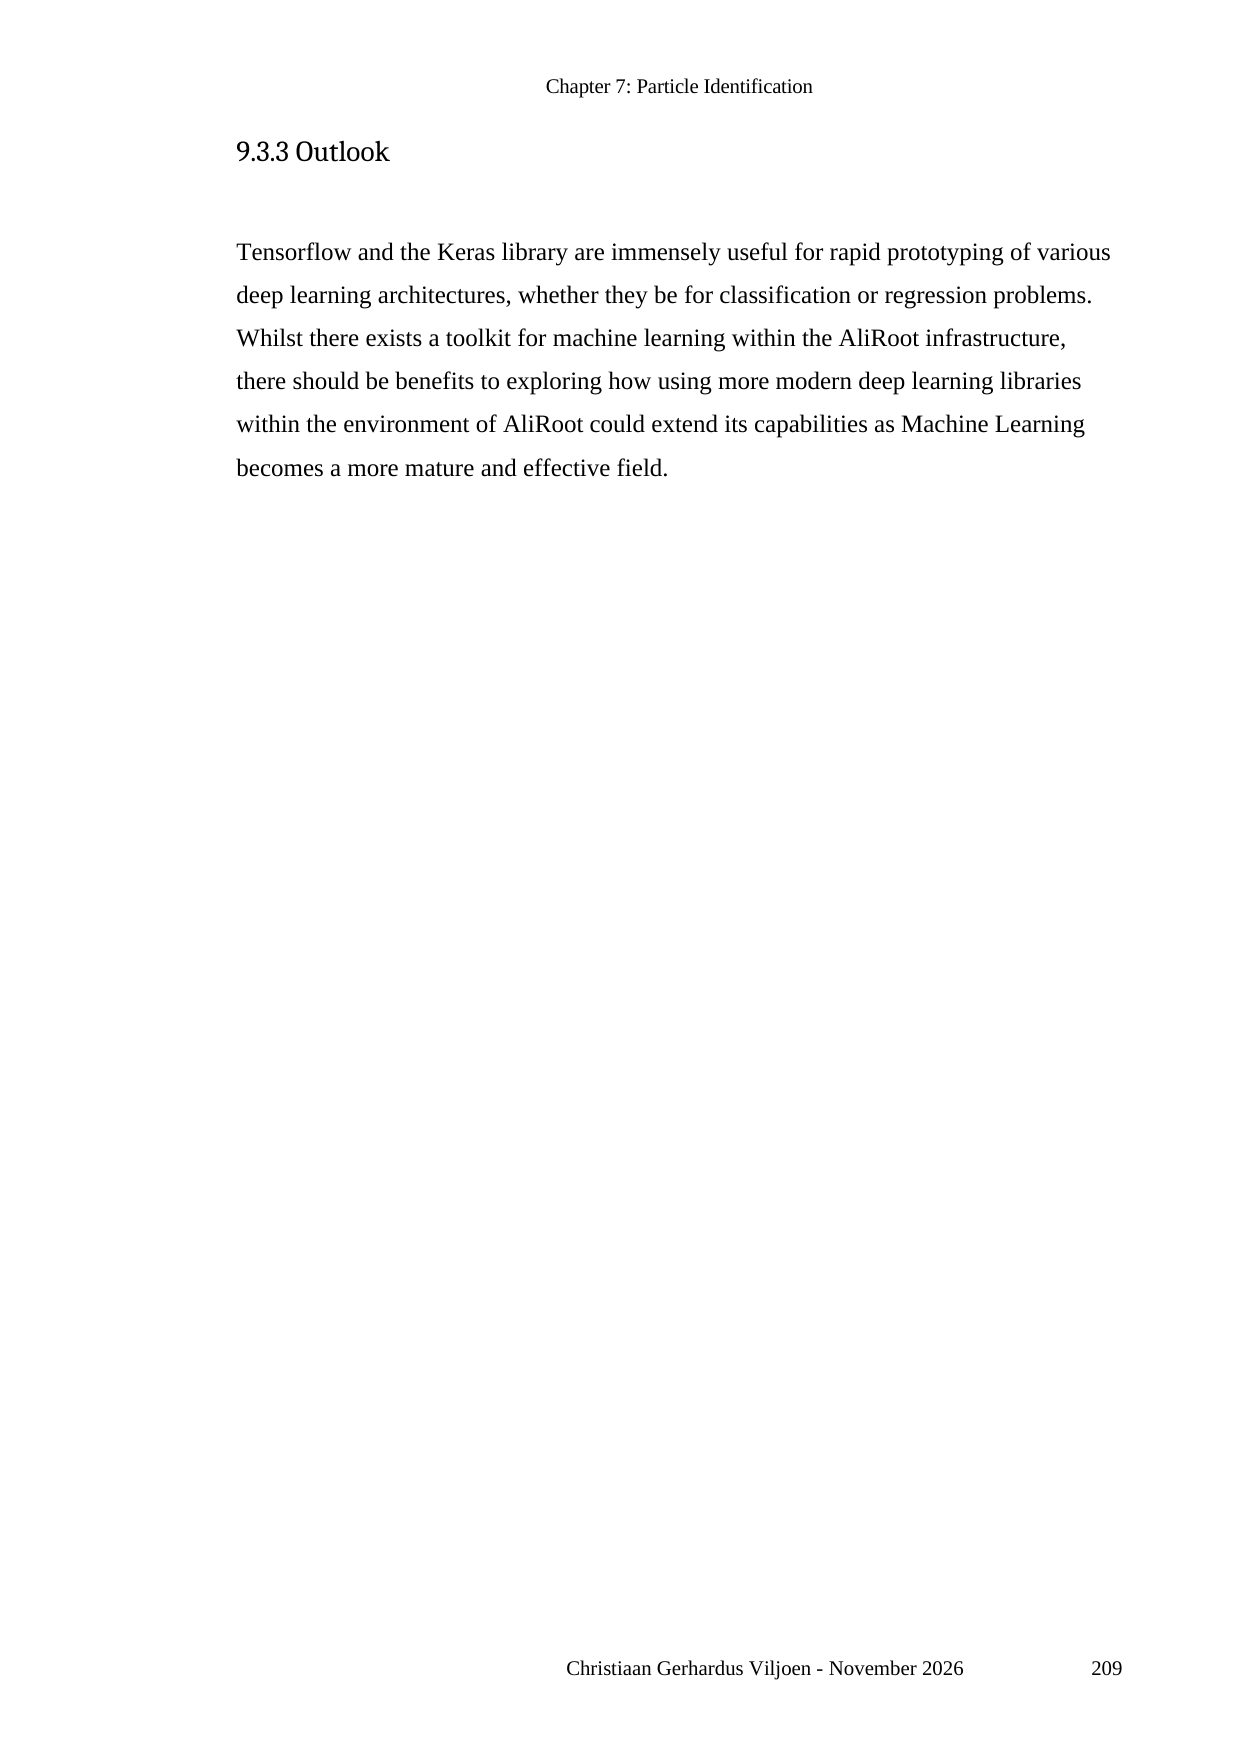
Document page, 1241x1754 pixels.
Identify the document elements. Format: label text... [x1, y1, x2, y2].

text Tensorflow and the Keras library are immensely useful for rapid prototyping of various deep learning architectures, whether they be for classification or regression problems. Whilst there exists a toolkit for machine learning within the AliRoot infrastructure, there should be benefits to exploring how using more modern deep learning libraries within the environment of AliRoot could extend its capabilities as Machine Learning becomes a more mature and effective field. [236, 237, 1122, 481]
subtitle Outlook [236, 135, 1122, 169]
